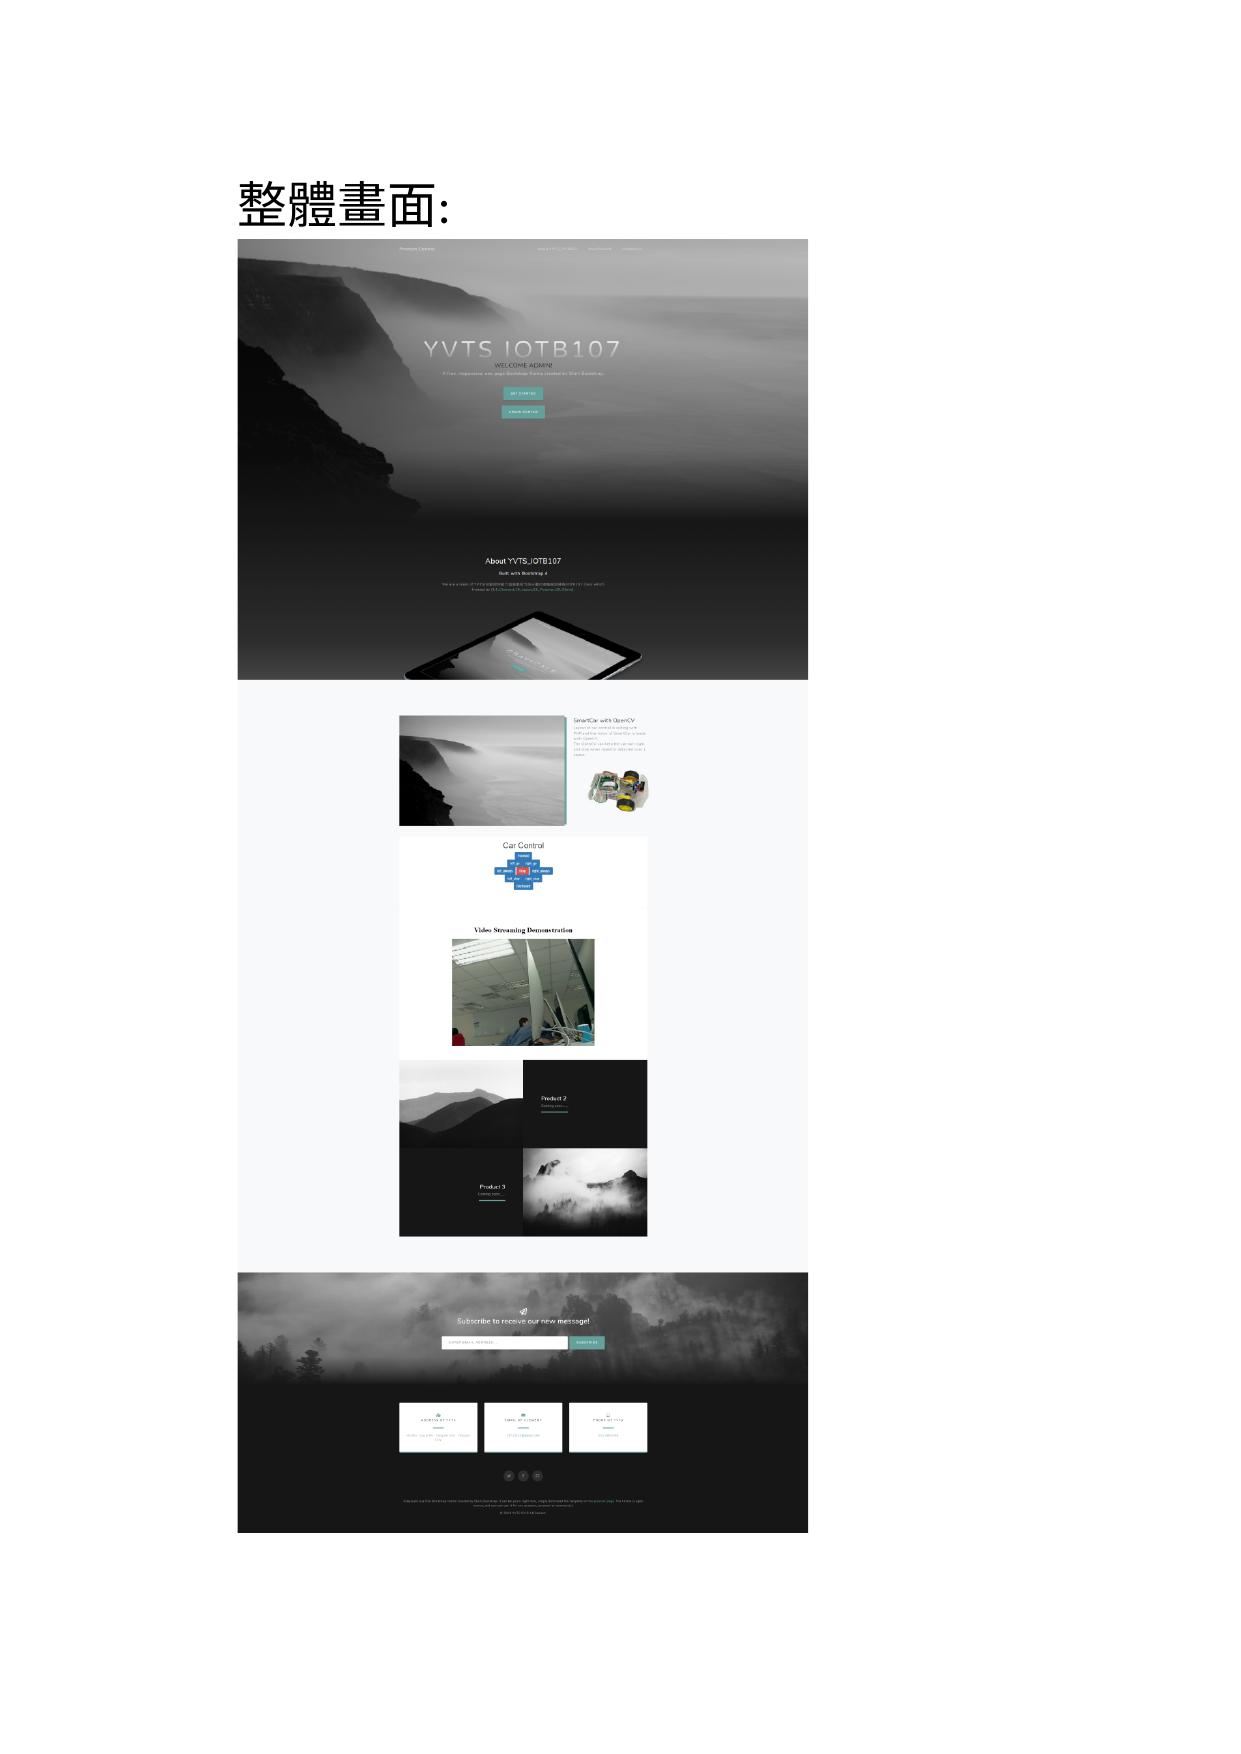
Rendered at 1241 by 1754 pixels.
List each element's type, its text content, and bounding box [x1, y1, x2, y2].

list 整體畫面: [237, 164, 1053, 239]
picture [237, 239, 809, 1533]
